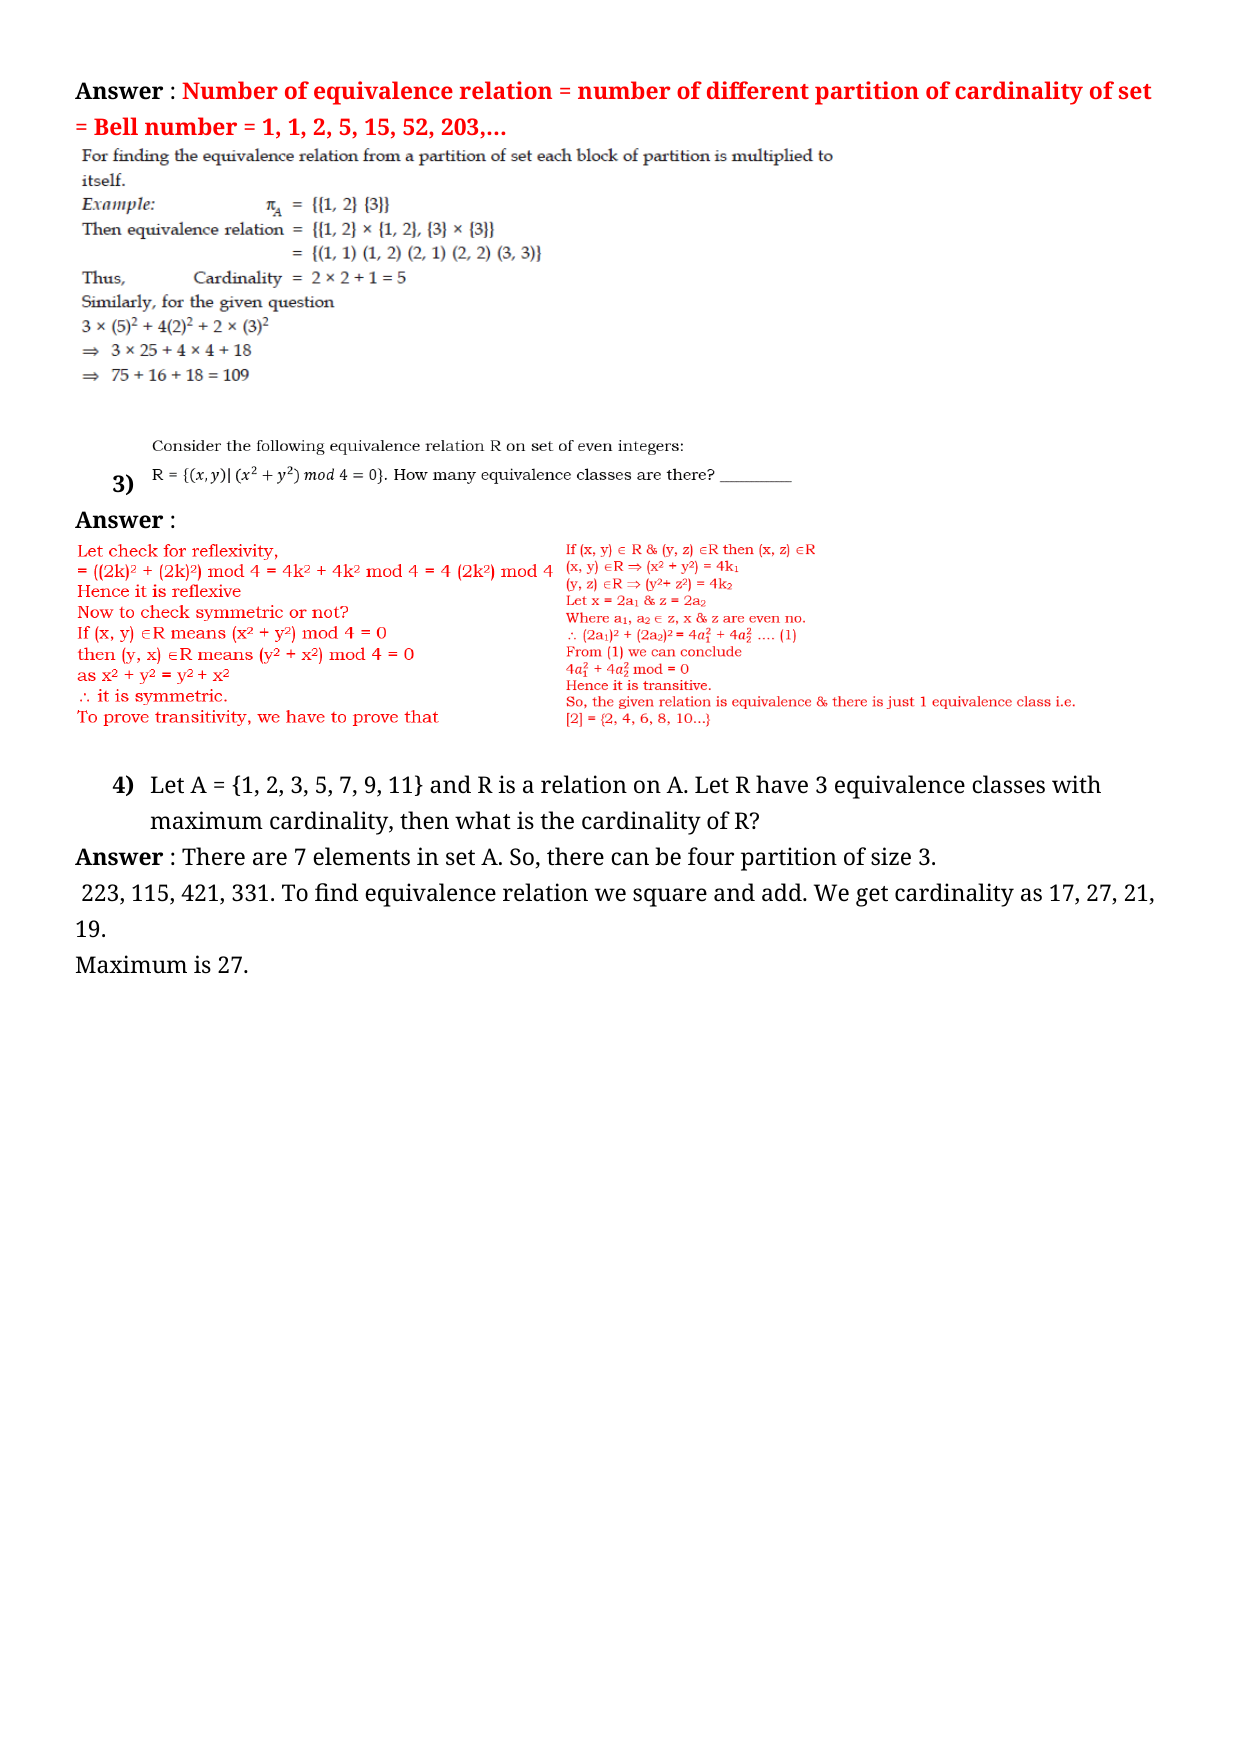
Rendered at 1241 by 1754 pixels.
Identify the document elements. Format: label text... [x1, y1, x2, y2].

text Answer : There are 7 elements in set A. So, there can be four partition of size 3. [75, 841, 1165, 872]
text Answer : [75, 504, 1165, 535]
list Let A = {1, 2, 3, 5, 7, 9, 11} and R is a relation on A. Let R have 3 equivalence classes with maximum cardinality, then what is the cardinality of R? [112, 769, 1165, 836]
text Maximum is 27. [75, 949, 1165, 980]
picture [75, 540, 1090, 729]
picture [75, 146, 875, 395]
text Answer : Number of equivalence relation = number of different partition of cardinality of set = Bell number = 1, 1, 2, 5, 15, 52, 203,… [75, 75, 1165, 142]
picture [150, 435, 799, 493]
text 223, 115, 421, 331. To find equivalence relation we square and add. We get cardinality as 17, 27, 21, 19. [75, 877, 1165, 944]
